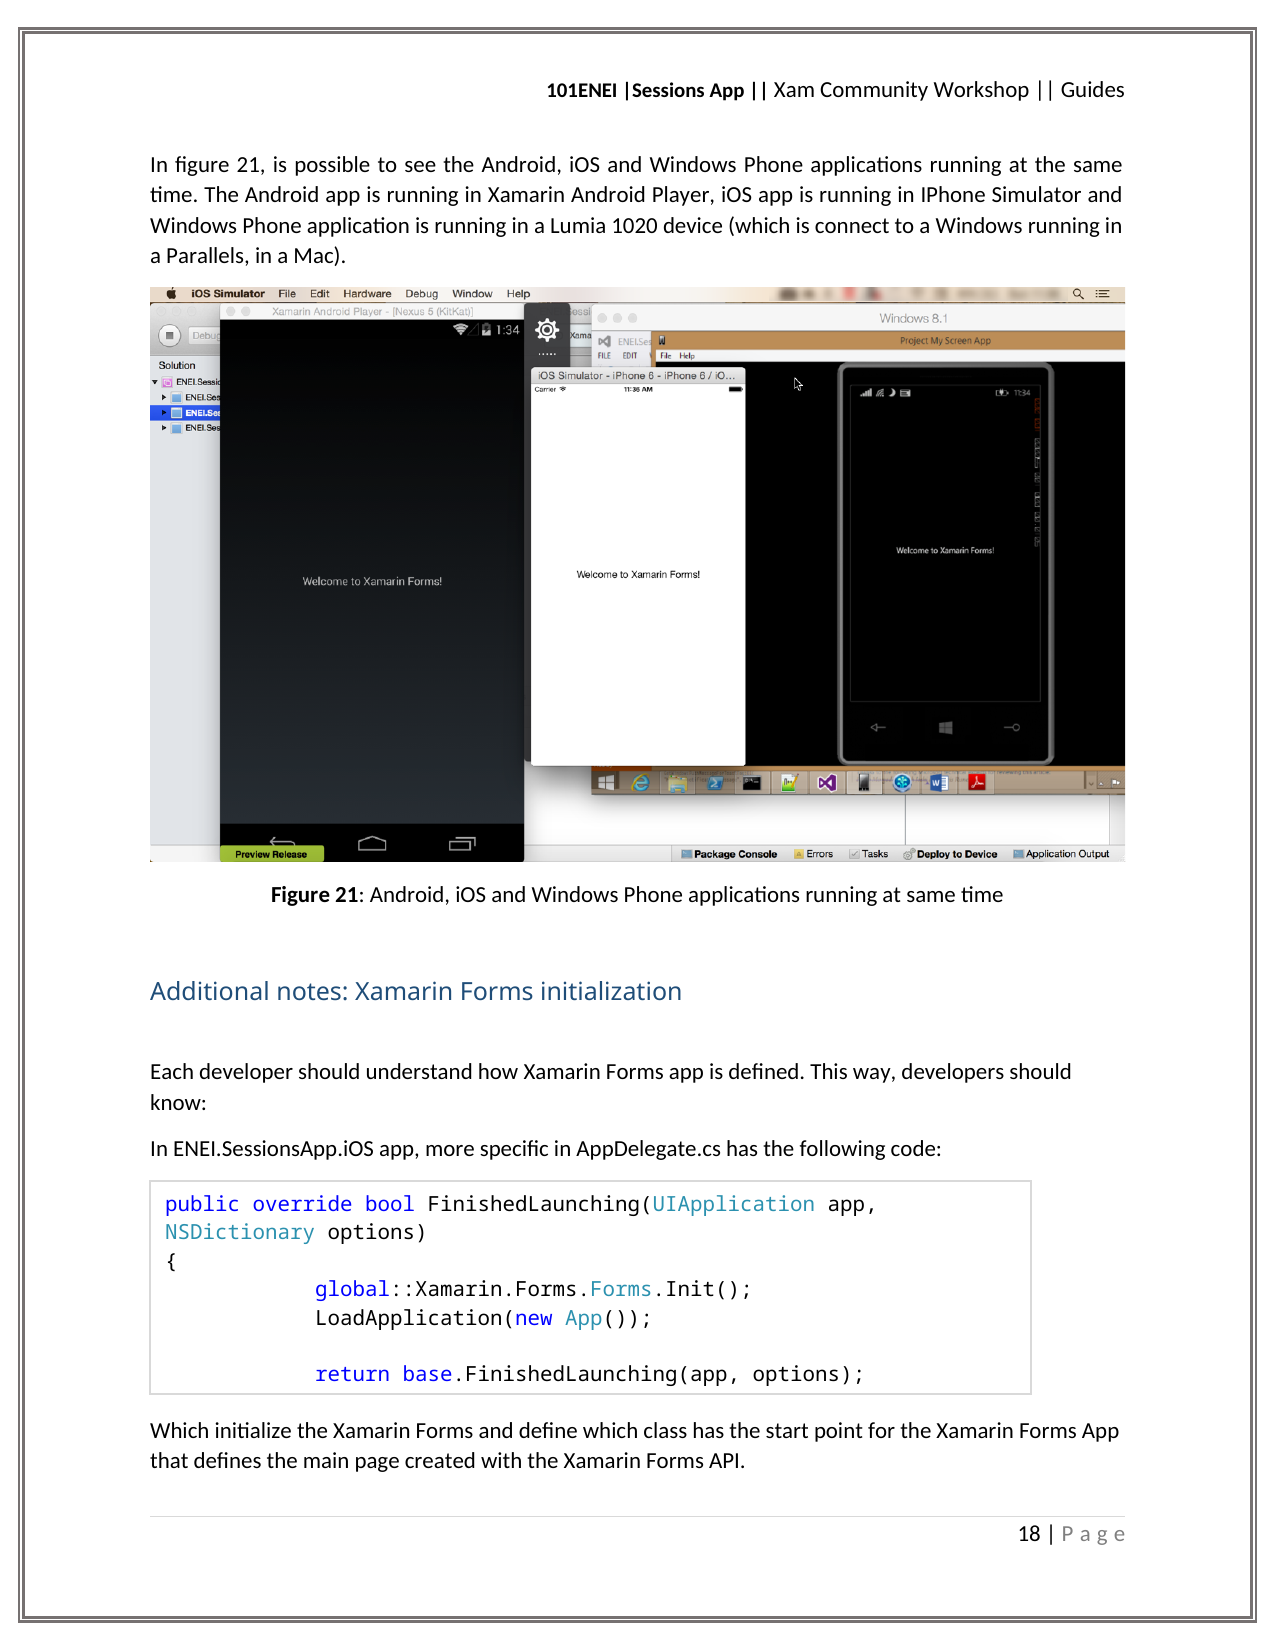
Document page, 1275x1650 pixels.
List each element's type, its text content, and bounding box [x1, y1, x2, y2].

text Figure 21: Android, iOS and Windows Phone applications running at same time [150, 880, 1125, 908]
text Which initialize the Xamarin Forms and define which class has the start point for the Xamarin Forms App that defines the main page created with the Xamarin Forms API. [150, 1416, 1125, 1474]
text In ENEI.SessionsApp.iOS app, more specific in AppDelegate.cs has the following code: [150, 1134, 1125, 1162]
text In figure 21, is possible to see the Android, iOS and Windows Phone applications running at the same time. The Android app is running in Xamarin Android Player, iOS app is running in IPhone Simulator and Windows Phone application is running in a Lumia 1020 device (which is connect to a Windows running in a Parallels, in a Mac). [150, 150, 1125, 269]
text Each developer should understand how Xamarin Forms app is defined. This way, developers should know: [150, 1057, 1125, 1116]
picture [150, 287, 1125, 862]
subtitle Additional notes: Xamarin Forms initialization [150, 974, 1125, 1008]
